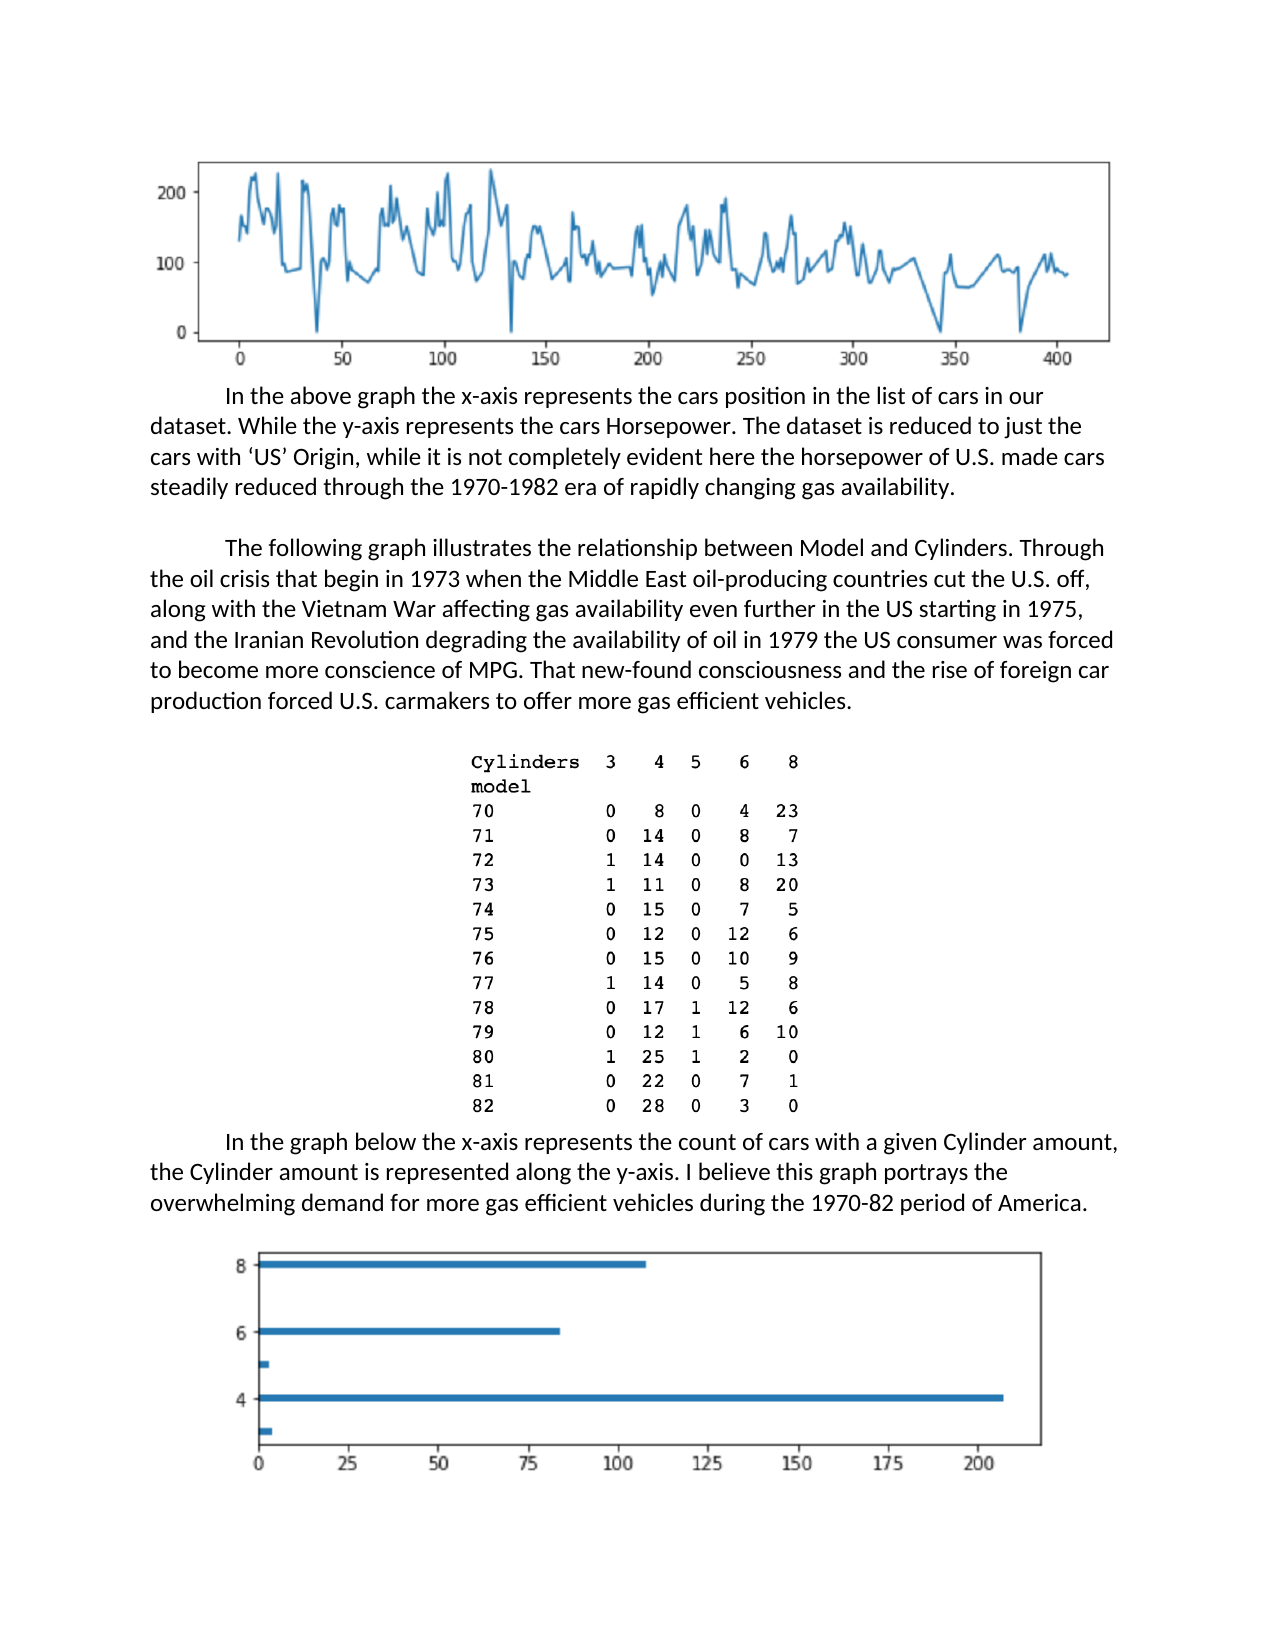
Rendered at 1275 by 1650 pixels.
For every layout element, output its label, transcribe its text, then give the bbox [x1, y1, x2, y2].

text The following graph illustrates the relationship between Model and Cylinders. Through the oil crisis that begin in 1973 when the Middle East oil-producing countries cut the U.S. off, along with the Vietnam War affecting gas availability even further in the US starting in 1975, and the Iranian Revolution degrading the availability of oil in 1979 the US consumer was forced to become more conscience of MPG. That new-found consciousness and the rise of foreign car production forced U.S. carmakers to offer more gas efficient vehicles. [150, 532, 1125, 716]
text In the graph below the x-axis represents the count of cars with a given Cylinder amount, the Cylinder amount is represented along the y-axis. I believe this graph portrays the overwhelming demand for more gas efficient vehicles during the 1970-82 period of America. [150, 1126, 1125, 1217]
picture [229, 1247, 1046, 1483]
text In the above graph the x-axis represents the cars position in the list of cars in our dataset. While the y-axis represents the cars Horsepower. The dataset is reduced to just the cars with ‘US’ Origin, while it is not completely evident here the horsepower of U.S. made cars steadily reduced through the 1970-1982 era of rapidly changing gas availability. [150, 380, 1125, 502]
picture [150, 150, 1125, 380]
picture [461, 746, 814, 1126]
